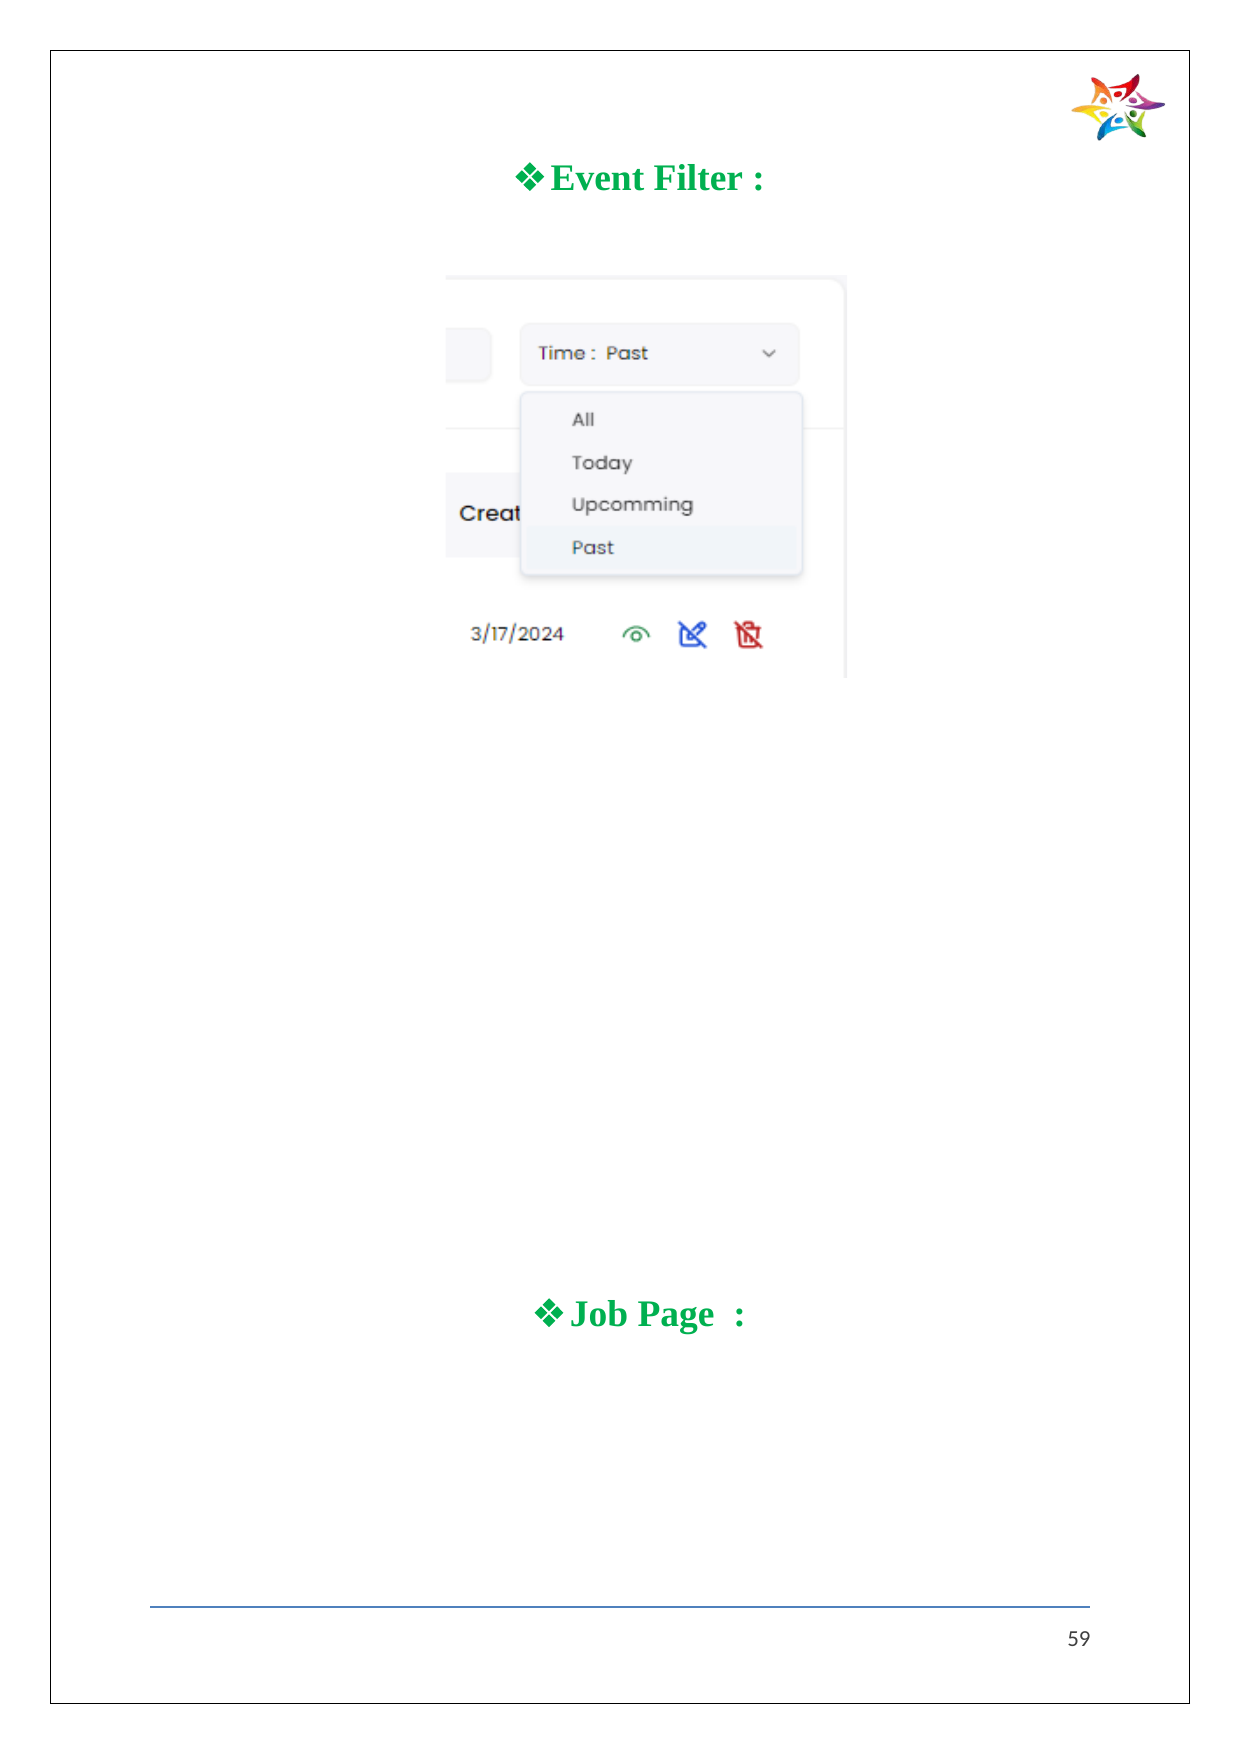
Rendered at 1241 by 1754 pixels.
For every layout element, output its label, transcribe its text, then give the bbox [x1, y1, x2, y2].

picture [443, 275, 846, 674]
list Event Filter : [187, 150, 1090, 198]
picture [1059, 59, 1177, 155]
list Job Page : [187, 1291, 1090, 1334]
